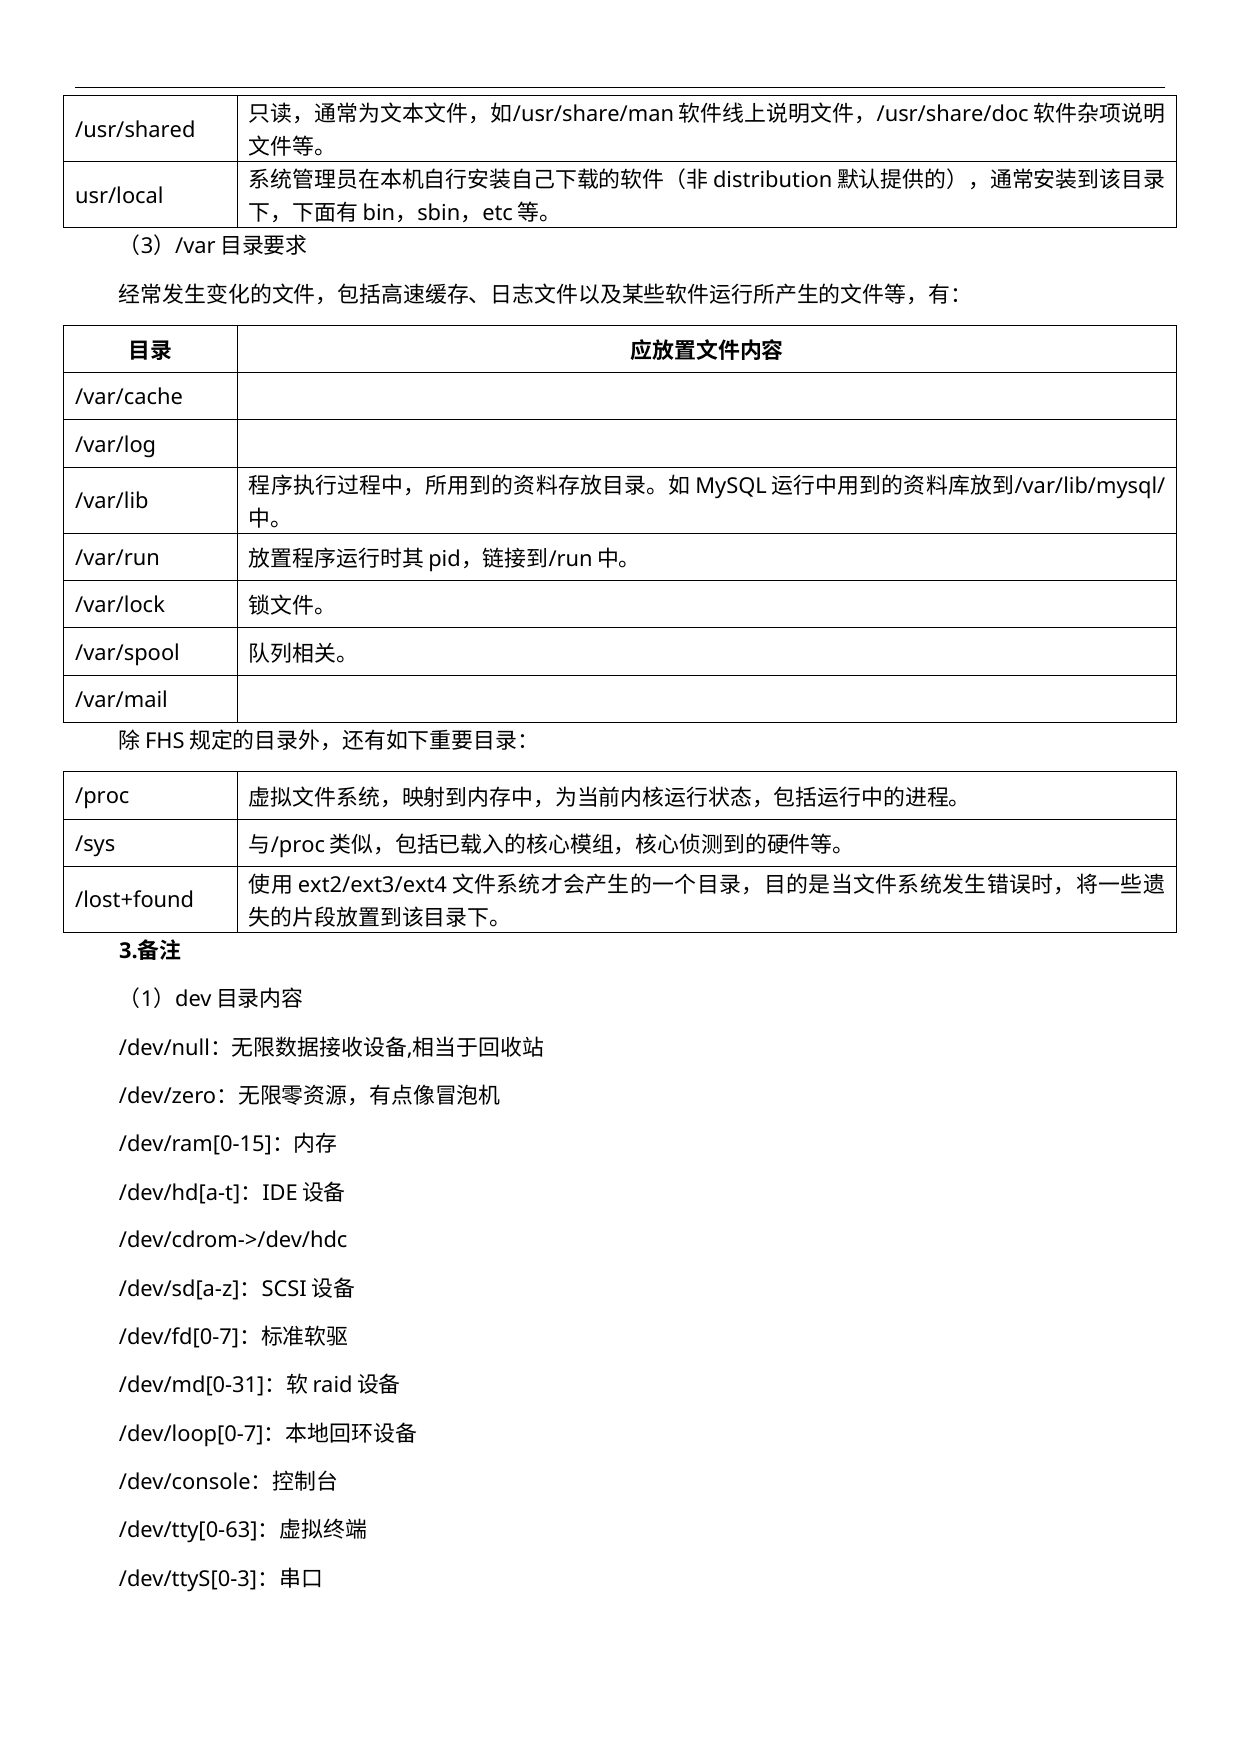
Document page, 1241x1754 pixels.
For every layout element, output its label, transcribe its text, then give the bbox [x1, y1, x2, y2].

text /dev/ttyS[0-3]：串口 [75, 1560, 1165, 1593]
table_cell 放置程序运行时其pid，链接到/run中。 [238, 534, 1176, 580]
text 除FHS规定的目录外，还有如下重要目录： [75, 723, 1165, 755]
text /dev/zero：无限零资源，有点像冒泡机 [75, 1078, 1165, 1110]
text /dev/cdrom->/dev/hdc [75, 1223, 1165, 1255]
table_cell /var/run [64, 534, 237, 580]
table_cell [238, 676, 1176, 722]
table_cell /var/lock [64, 581, 237, 627]
table_cell /sys [64, 820, 237, 866]
text /dev/loop[0-7]：本地回环设备 [75, 1415, 1165, 1448]
text 经常发生变化的文件，包括高速缓存、日志文件以及某些软件运行所产生的文件等，有： [75, 276, 1165, 309]
table_cell 只读，通常为文本文件，如/usr/share/man软件线上说明文件，/usr/share/doc软件杂项说明文件等。 [238, 96, 1176, 161]
table_cell /var/mail [64, 676, 237, 722]
text /dev/hd[a-t]：IDE设备 [75, 1174, 1165, 1207]
text /dev/tty[0-63]：虚拟终端 [75, 1512, 1165, 1544]
table_cell /usr/shared [64, 96, 237, 161]
text （3）/var目录要求 [75, 228, 1165, 261]
text /dev/null：无限数据接收设备,相当于回收站 [75, 1029, 1165, 1062]
table_cell 使用ext2/ext3/ext4文件系统才会产生的一个目录，目的是当文件系统发生错误时，将一些遗失的片段放置到该目录下。 [238, 867, 1176, 932]
table_header 应放置文件内容 [238, 326, 1176, 372]
text （1）dev目录内容 [75, 981, 1165, 1014]
table_cell /var/cache [64, 373, 237, 419]
table_cell /lost+found [64, 867, 237, 932]
text /dev/sd[a-z]：SCSI设备 [75, 1270, 1165, 1303]
text /dev/ram[0-15]：内存 [75, 1126, 1165, 1159]
table_cell 队列相关。 [238, 628, 1176, 674]
table_cell /var/log [64, 420, 237, 467]
text 3.备注 [75, 933, 1165, 965]
text /dev/md[0-31]：软raid设备 [75, 1367, 1165, 1399]
table_cell usr/local [64, 162, 237, 227]
table_cell /var/spool [64, 628, 237, 674]
table_cell [238, 373, 1176, 419]
table_cell [238, 420, 1176, 467]
table_cell 系统管理员在本机自行安装自己下载的软件（非distribution默认提供的），通常安装到该目录下，下面有bin，sbin，etc等。 [238, 162, 1176, 227]
table_header 虚拟文件系统，映射到内存中，为当前内核运行状态，包括运行中的进程。 [238, 772, 1176, 818]
text /dev/fd[0-7]：标准软驱 [75, 1318, 1165, 1351]
table_header 目录 [64, 326, 237, 372]
table_cell 程序执行过程中，所用到的资料存放目录。如MySQL运行中用到的资料库放到/var/lib/mysql/中。 [238, 468, 1176, 533]
table_cell /var/lib [64, 468, 237, 533]
table_cell 锁文件。 [238, 581, 1176, 627]
text /dev/console：控制台 [75, 1463, 1165, 1496]
table_cell 与/proc类似，包括已载入的核心模组，核心侦测到的硬件等。 [238, 820, 1176, 866]
table_header /proc [64, 772, 237, 818]
